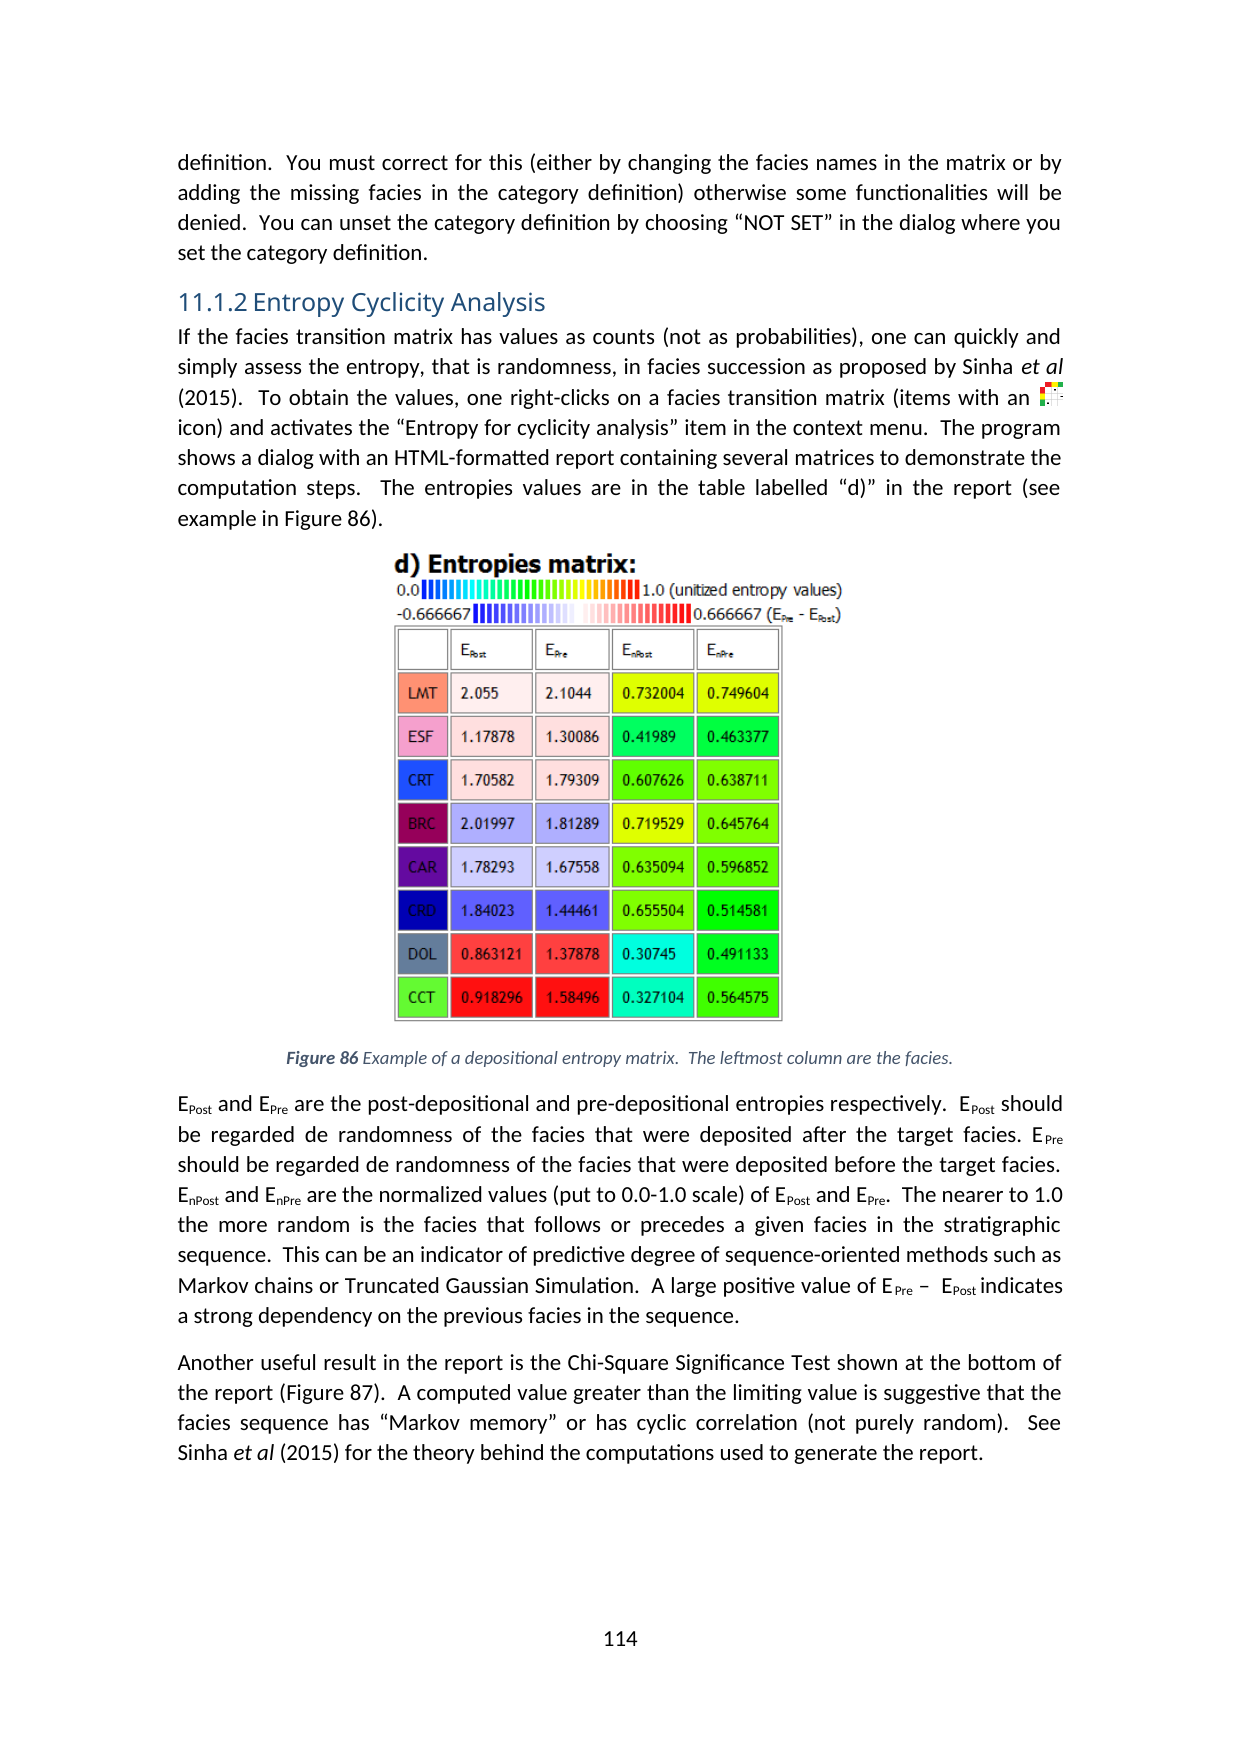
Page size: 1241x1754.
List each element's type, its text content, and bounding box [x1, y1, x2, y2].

text Another useful result in the report is the Chi-Square Significance Test shown at the bottom of the report (Figure 86). A computed value greater than the limiting value is suggestive that the facies sequence has “Markov memory” or has cyclic correlation (not purely random). See Sinha et al (2015) for the theory behind the computations used to generate the report. [177, 1348, 1063, 1467]
picture [391, 550, 849, 1027]
picture [1040, 382, 1063, 406]
subtitle Entropy Cyclicity Analysis [177, 285, 1063, 319]
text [177, 148, 1063, 266]
text EPost and EPre are the post-depositional and pre-depositional entropies respectively. EPost should be regarded de randomness of the facies that were deposited after the target facies. EPre should be regarded de randomness of the facies that were deposited before the target facies. EnPost and EnPre are the normalized values (put to 0.0-1.0 scale) of EPost and EPre. The nearer to 1.0 the more random is the facies that follows or precedes a given facies in the stratigraphic sequence. This can be an indicator of predictive degree of sequence-oriented methods such as Markov chains or Truncated Gaussian Simulation. A large positive value of EPre – EPost indicates a strong dependency on the previous facies in the sequence. [177, 1089, 1063, 1329]
text If the facies transition matrix has values as counts (not as probabilities), one can quickly and simply assess the entropy, that is randomness, in facies succession as proposed by Sinha et al (2015). To obtain the values, one right-clicks on a facies transition matrix (items with an icon) and activates the “Entropy for cyclicity analysis” item in the context menu. The program shows a dialog with an HTML-formatted report containing several matrices to demonstrate the computation steps. The entropies values are in the table labelled “d)” in the report (see example in Figure 85). [177, 322, 1063, 532]
text Figure 86 Example of a depositional entropy matrix. The leftmost column are the facies. [177, 1046, 1063, 1069]
